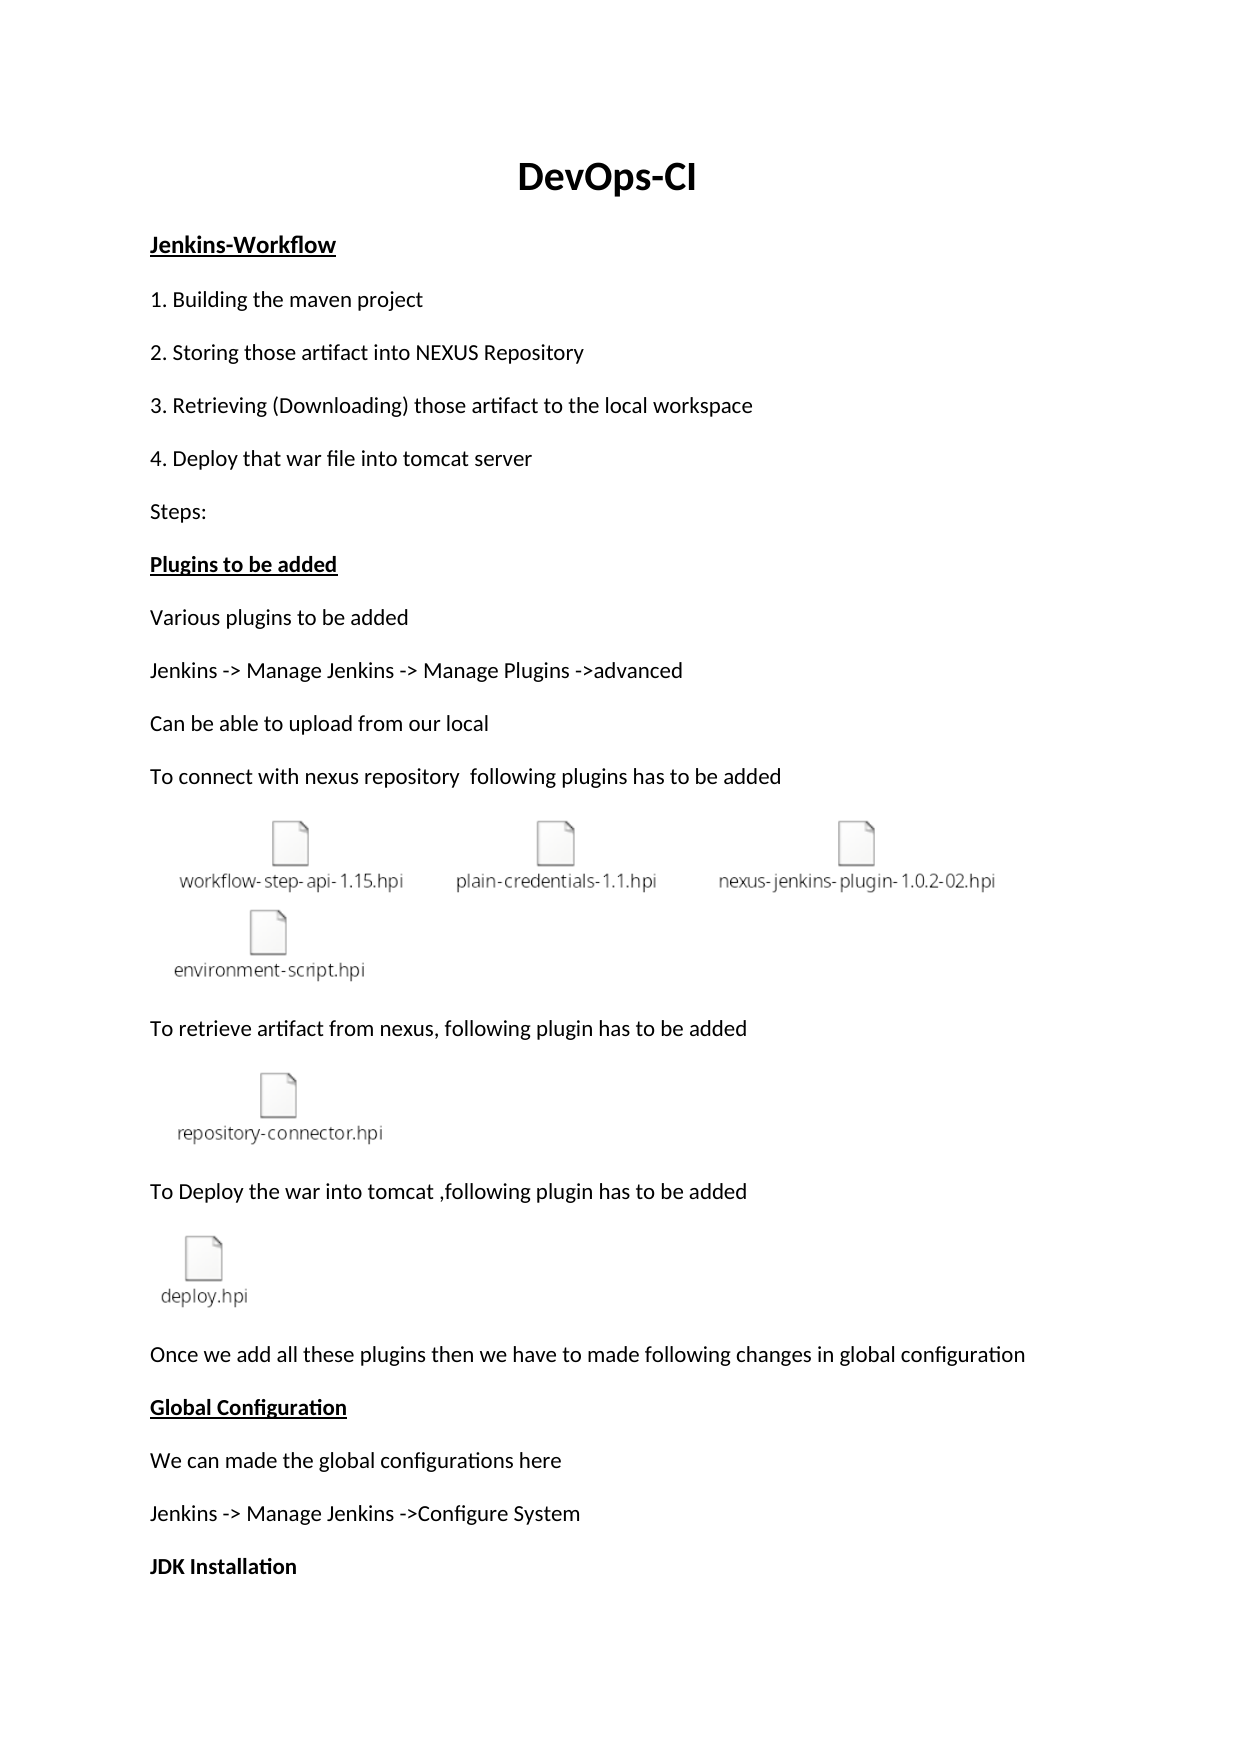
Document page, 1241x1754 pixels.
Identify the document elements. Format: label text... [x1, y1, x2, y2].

text Jenkins -> Manage Jenkins ->Configure System [150, 1499, 1090, 1527]
text Jenkins -> Manage Jenkins -> Manage Plugins ->advanced [150, 656, 1090, 684]
text JDK Installation [150, 1552, 1090, 1580]
text Plugins to be added [150, 550, 1090, 578]
text To connect with nexus repository following plugins has to be added [150, 762, 1090, 790]
text Global Configuration [150, 1393, 1090, 1421]
text 3. Retrieving (Downloading) those artifact to the local workspace [150, 391, 1090, 419]
text Jenkins-Workflow [150, 229, 1090, 260]
text DevOps-CI [150, 150, 1090, 201]
text Various plugins to be added [150, 603, 1090, 631]
text We can made the global configurations here [150, 1446, 1090, 1474]
text Once we add all these plugins then we have to made following changes in global configuration [150, 1340, 1090, 1368]
text To retrieve artifact from nexus, following plugin has to be added [150, 1014, 1090, 1042]
text 1. Building the maven project [150, 285, 1090, 313]
text Can be able to upload from our local [150, 709, 1090, 737]
text Steps: [150, 497, 1090, 525]
text 2. Storing those artifact into NEXUS Repository [150, 338, 1090, 366]
text 4. Deploy that war file into tomcat server [150, 444, 1090, 472]
text To Deploy the war into tomcat ,following plugin has to be added [150, 1177, 1090, 1205]
